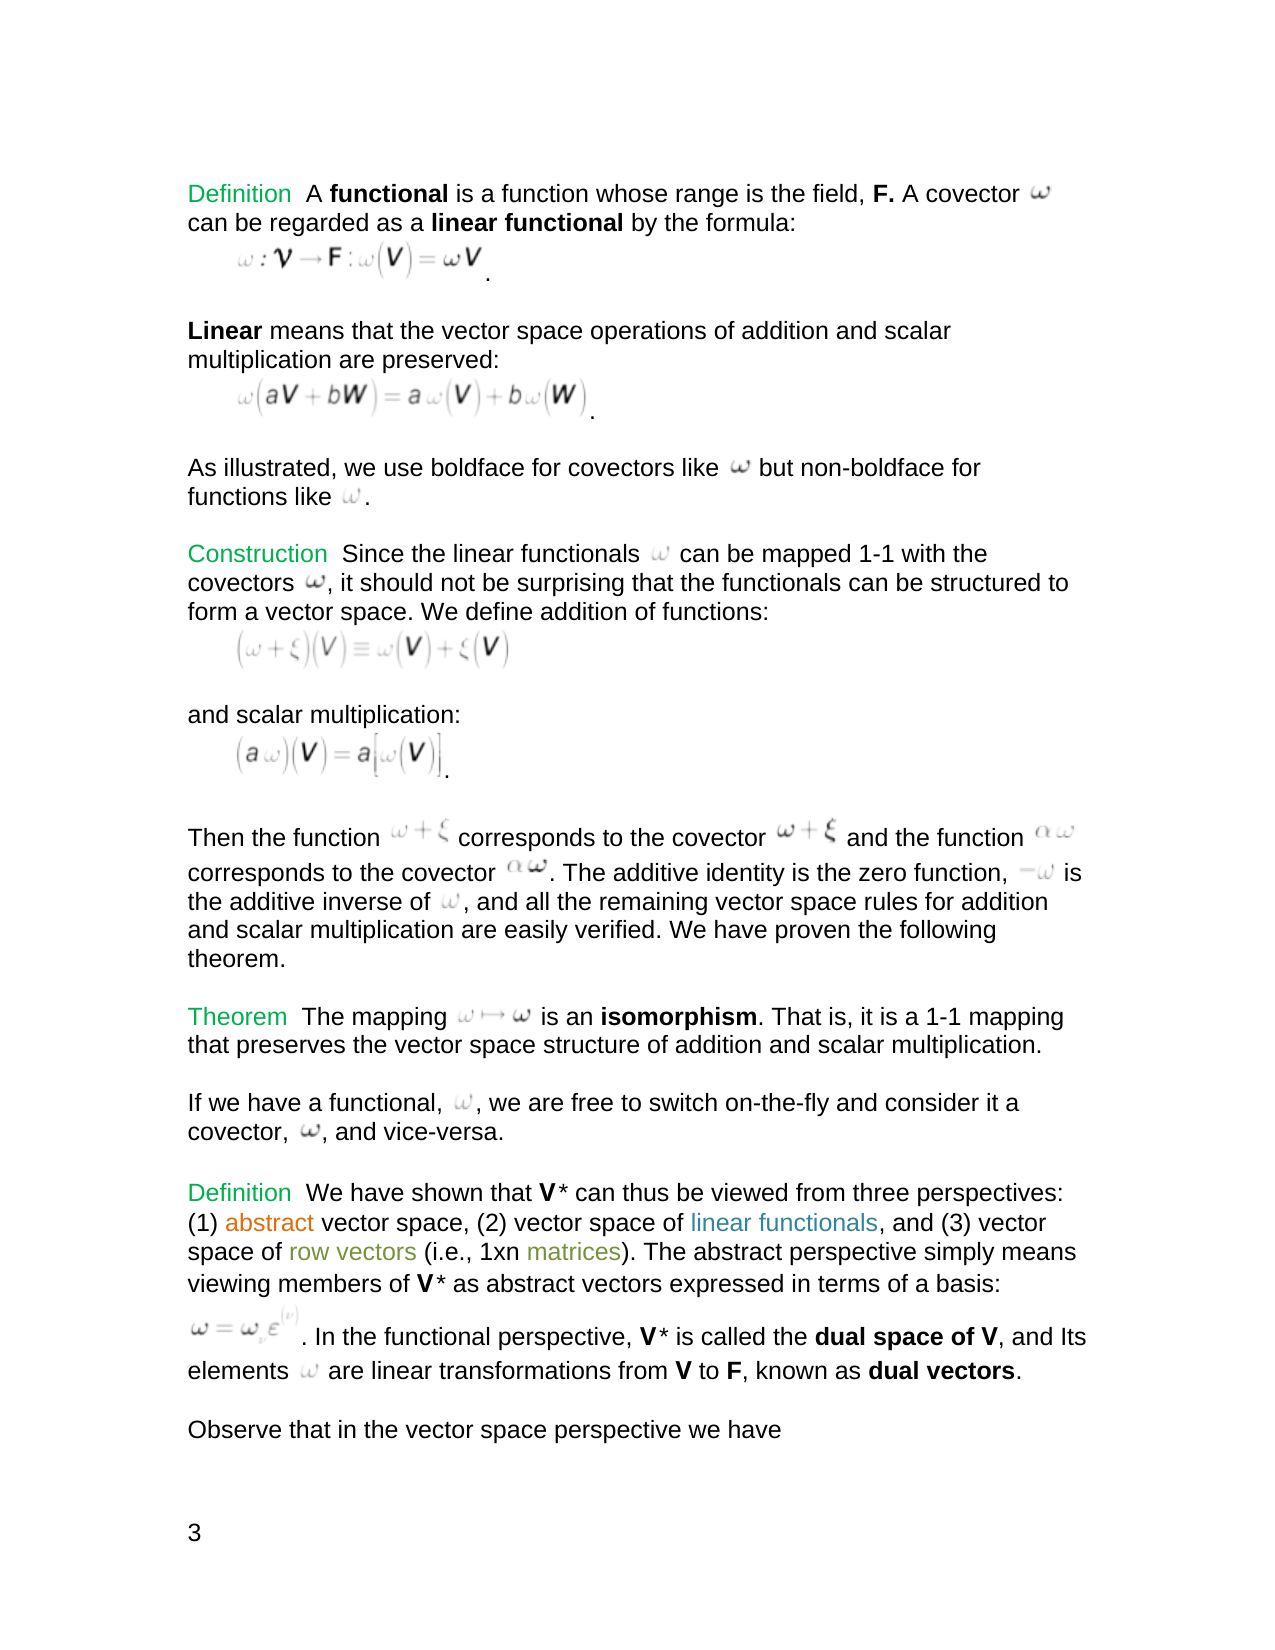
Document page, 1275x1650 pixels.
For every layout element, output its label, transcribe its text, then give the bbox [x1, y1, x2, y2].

text Observe that in the vector space perspective we have [187, 1416, 1087, 1444]
text Construction Since the linear functionals can be mapped 1-1 with the covectors , it should not be surprising that the functionals can be structured to form a vector space. We define addition of functions: [187, 539, 1087, 626]
text Definition We have shown that V * can thus be viewed from three perspectives: (1) abstract vector space, (2) vector space of linear functionals, and (3) vector space of row vectors (i.e., 1xn matrices). The abstract perspective simply means viewing members of V * as abstract vectors expressed in terms of a basis: . In the functional perspective, V * is called the dual space of V, and Its elements are linear transformations from V to F, known as dual vectors. [187, 1174, 1087, 1387]
text If we have a functional, , we are free to switch on-the-fly and consider it a covector, , and vice-versa. [187, 1088, 1087, 1145]
text and scalar multiplication: [187, 700, 1087, 729]
text Definition A functional is a function whose range is the field, F. A covector can be regarded as a linear functional by the formula: [187, 179, 1087, 236]
text . [187, 729, 1087, 784]
text Linear means that the vector space operations of addition and scalar multiplication are preserved: [187, 316, 1087, 373]
text . [187, 236, 1087, 287]
text Then the function corresponds to the covector and the function corresponds to the covector . The additive identity is the zero function, is the additive inverse of , and all the remaining vector space rules for addition and scalar multiplication are easily verified. We have proven the following theorem. [187, 813, 1087, 973]
text Theorem The mapping is an isomorphism. That is, it is a 1-1 mapping that preserves the vector space structure of addition and scalar multiplication. [187, 1002, 1087, 1059]
text . [187, 373, 1087, 424]
text As illustrated, we use boldface for covectors like but non-boldface for functions like . [187, 453, 1087, 511]
